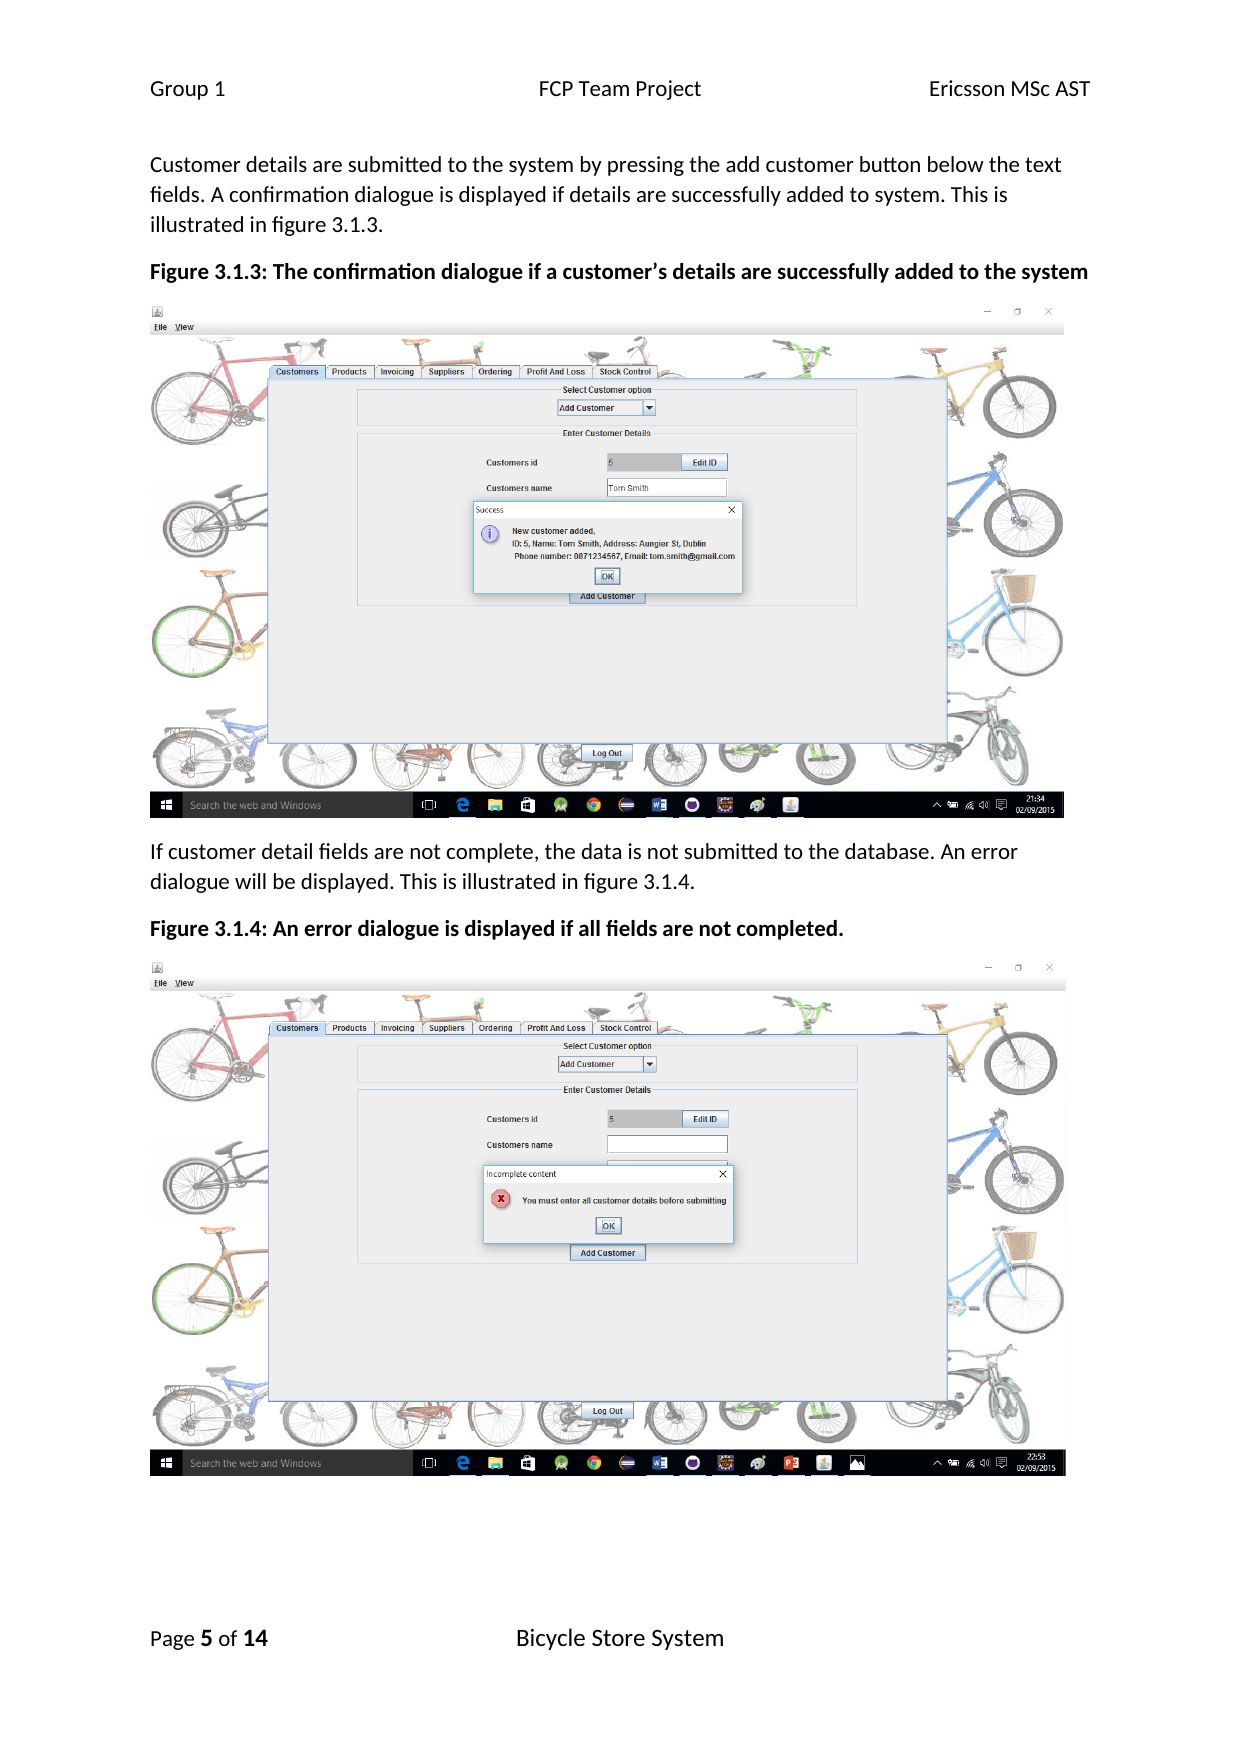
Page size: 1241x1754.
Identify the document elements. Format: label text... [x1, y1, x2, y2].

text Figure 3.1.4: An error dialogue is displayed if all fields are not completed. [150, 914, 1090, 942]
picture [150, 960, 1066, 1476]
text Customer details are submitted to the system by pressing the add customer button below the text fields. A confirmation dialogue is displayed if details are successfully added to system. This is illustrated in figure 3.1.3. [150, 150, 1090, 238]
text Figure 3.1.3: The confirmation dialogue if a customer’s details are successfully added to the system [150, 257, 1090, 285]
picture [150, 304, 1064, 818]
text If customer detail fields are not complete, the data is not submitted to the database. An error dialogue will be displayed. This is illustrated in figure 3.1.4. [150, 837, 1090, 895]
